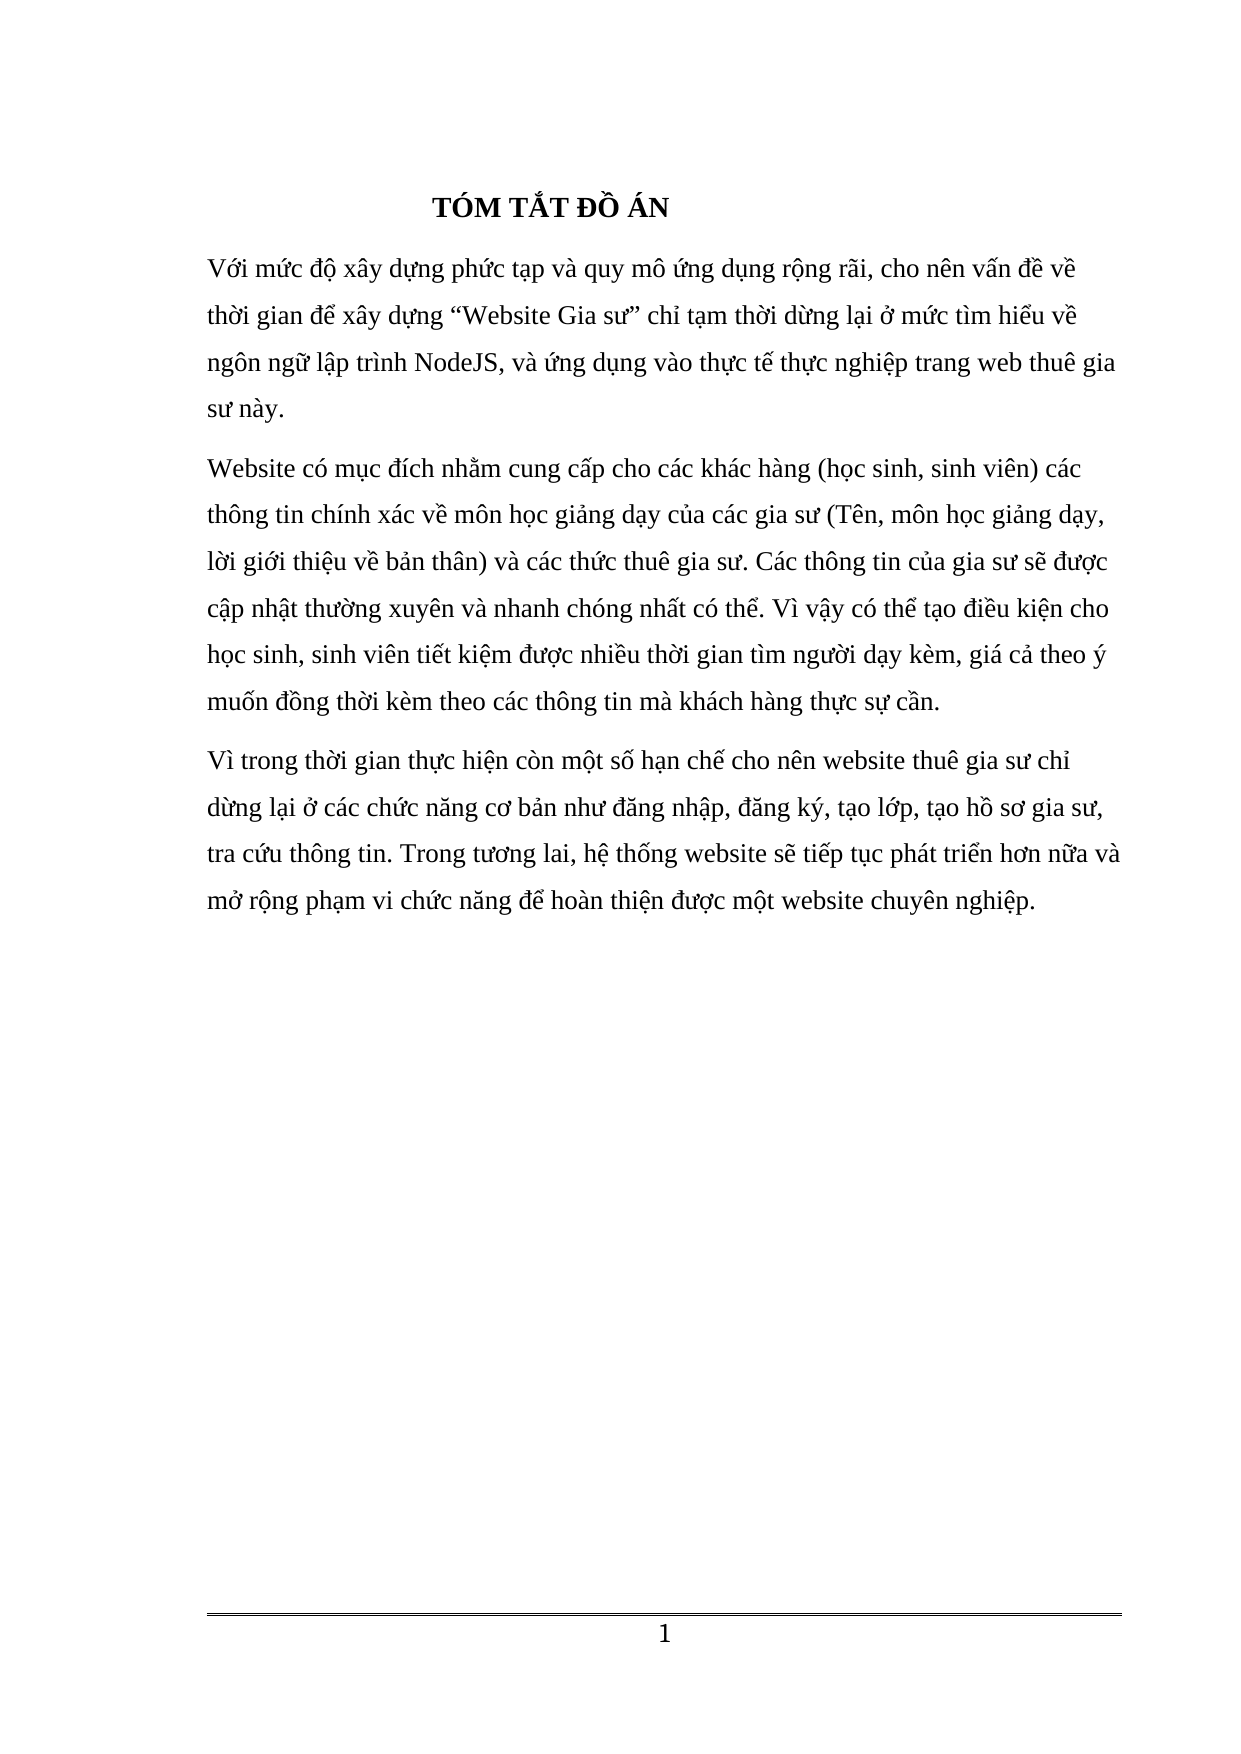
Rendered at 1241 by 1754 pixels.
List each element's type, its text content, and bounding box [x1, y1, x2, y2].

subtitle TÓM TẮT ĐỒ ÁN [432, 190, 1122, 223]
text Với mức độ xây dựng phức tạp và quy mô ứng dụng rộng rãi, cho nên vấn đề về thời gian để xây dựng “Website Gia sư” chỉ tạm thời dừng lại ở mức tìm hiểu về ngôn ngữ lập trình NodeJS, và ứng dụng vào thực tế thực nghiệp trang web thuê gia sư này. [207, 252, 1122, 424]
text Vì trong thời gian thực hiện còn một số hạn chế cho nên website thuê gia sư chỉ dừng lại ở các chức năng cơ bản như đăng nhập, đăng ký, tạo lớp, tạo hồ sơ gia sư, tra cứu thông tin. Trong tương lai, hệ thống website sẽ tiếp tục phát triển hơn nữa và mở rộng phạm vi chức năng để hoàn thiện được một website chuyên nghiệp. [207, 744, 1122, 915]
text Website có mục đích nhằm cung cấp cho các khác hàng (học sinh, sinh viên) các thông tin chính xác về môn học giảng dạy của các gia sư (Tên, môn học giảng dạy, lời giới thiệu về bản thân) và các thức thuê gia sư. Các thông tin của gia sư sẽ được cập nhật thường xuyên và nhanh chóng nhất có thể. Vì vậy có thể tạo điều kiện cho học sinh, sinh viên tiết kiệm được nhiều thời gian tìm người dạy kèm, giá cả theo ý muốn đồng thời kèm theo các thông tin mà khách hàng thực sự cần. [207, 452, 1122, 716]
